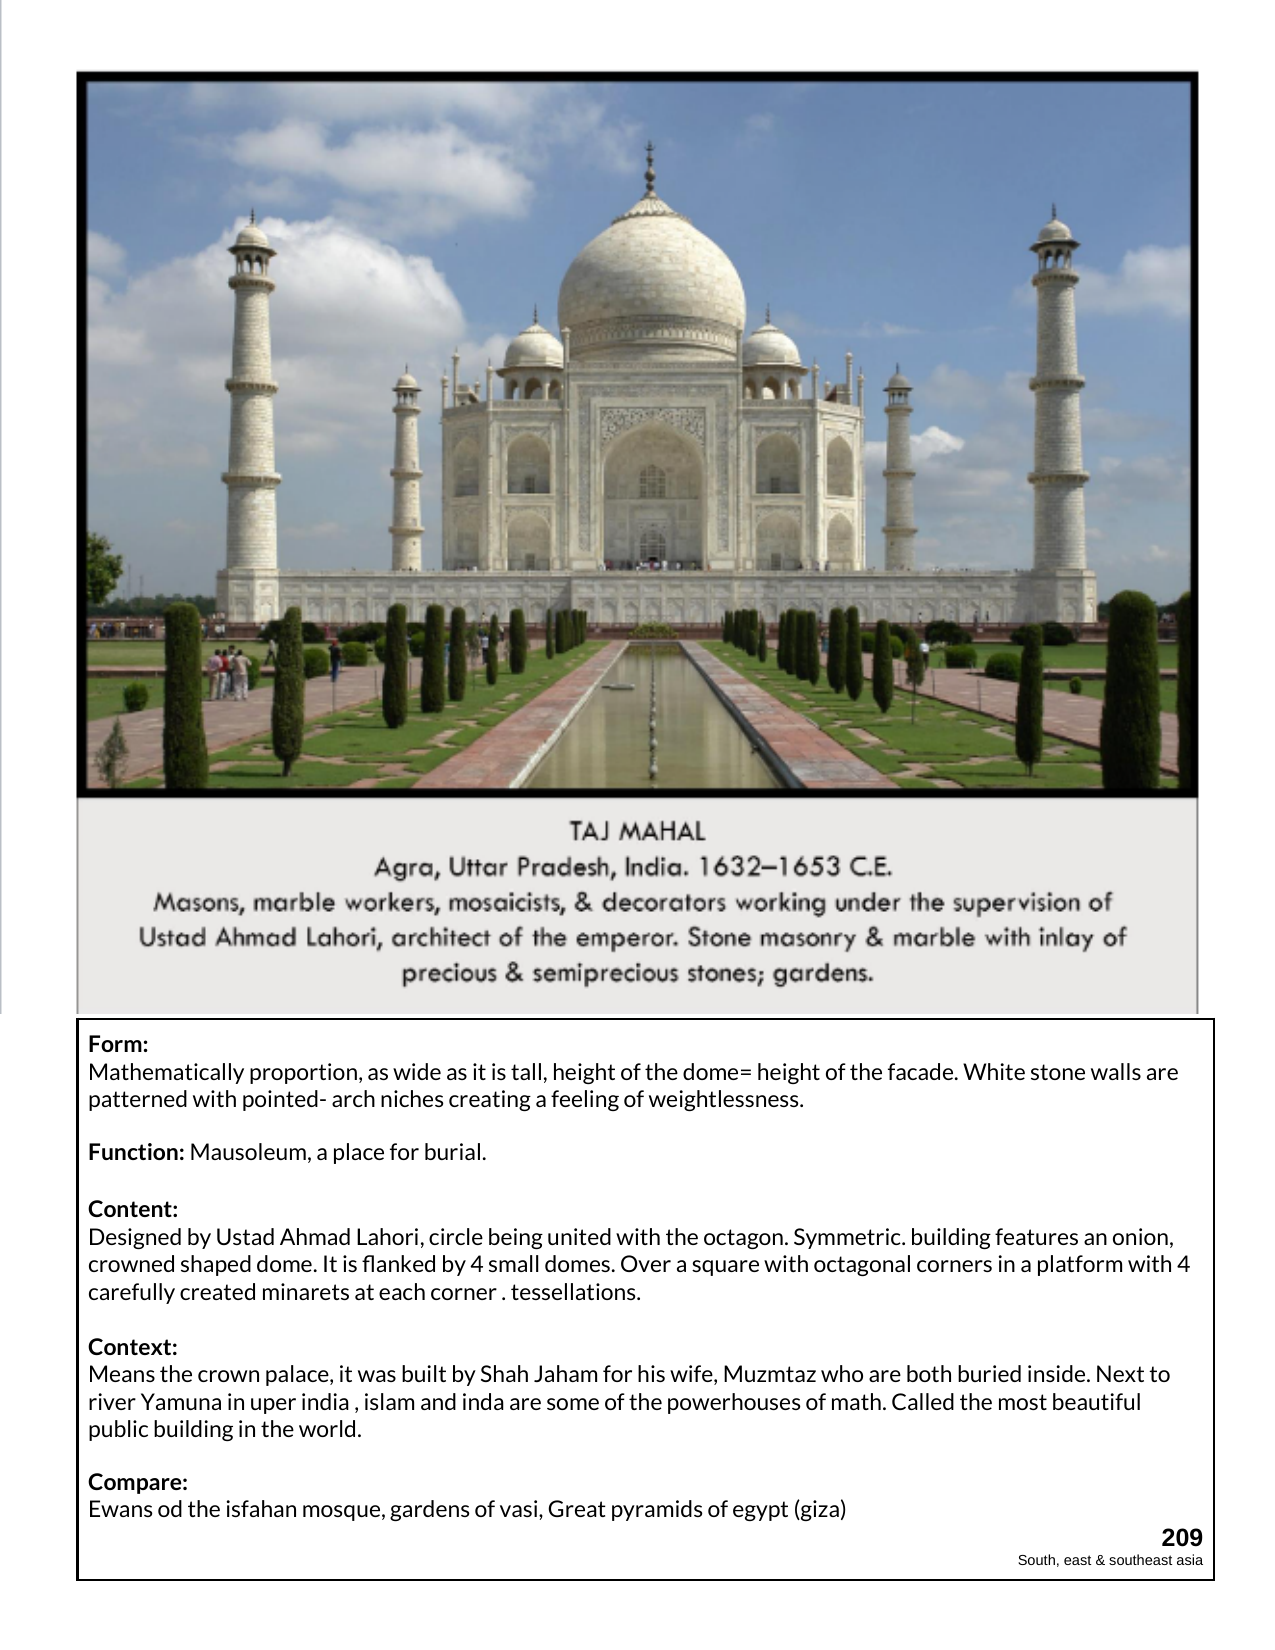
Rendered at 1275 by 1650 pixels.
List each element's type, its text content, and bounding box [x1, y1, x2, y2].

table_header Form: Mathematically proportion, as wide as it is tall, height of the dome= height of the facade. White stone walls are patterned with pointed- arch niches creating a feeling of weightlessness. Function: Mausoleum, a place for burial. Content: Designed by Ustad Ahmad Lahori, circle being united with the octagon. Symmetric. building features an onion, crowned shaped dome. It is flanked by 4 small domes. Over a square with octagonal corners in a platform with 4 carefully created minarets at each corner . tessellations. Context: Means the crown palace, it was built by Shah Jaham for his wife, Muzmtaz who are both buried inside. Next to river Yamuna in uper india , islam and inda are some of the powerhouses of math. Called the most beautiful public building in the world. Compare: Ewans od the isfahan mosque, gardens of vasi, Great pyramids of egypt (giza) 209 South, east & southeast asia [79, 1020, 1213, 1578]
picture [0, 0, 1270, 1014]
